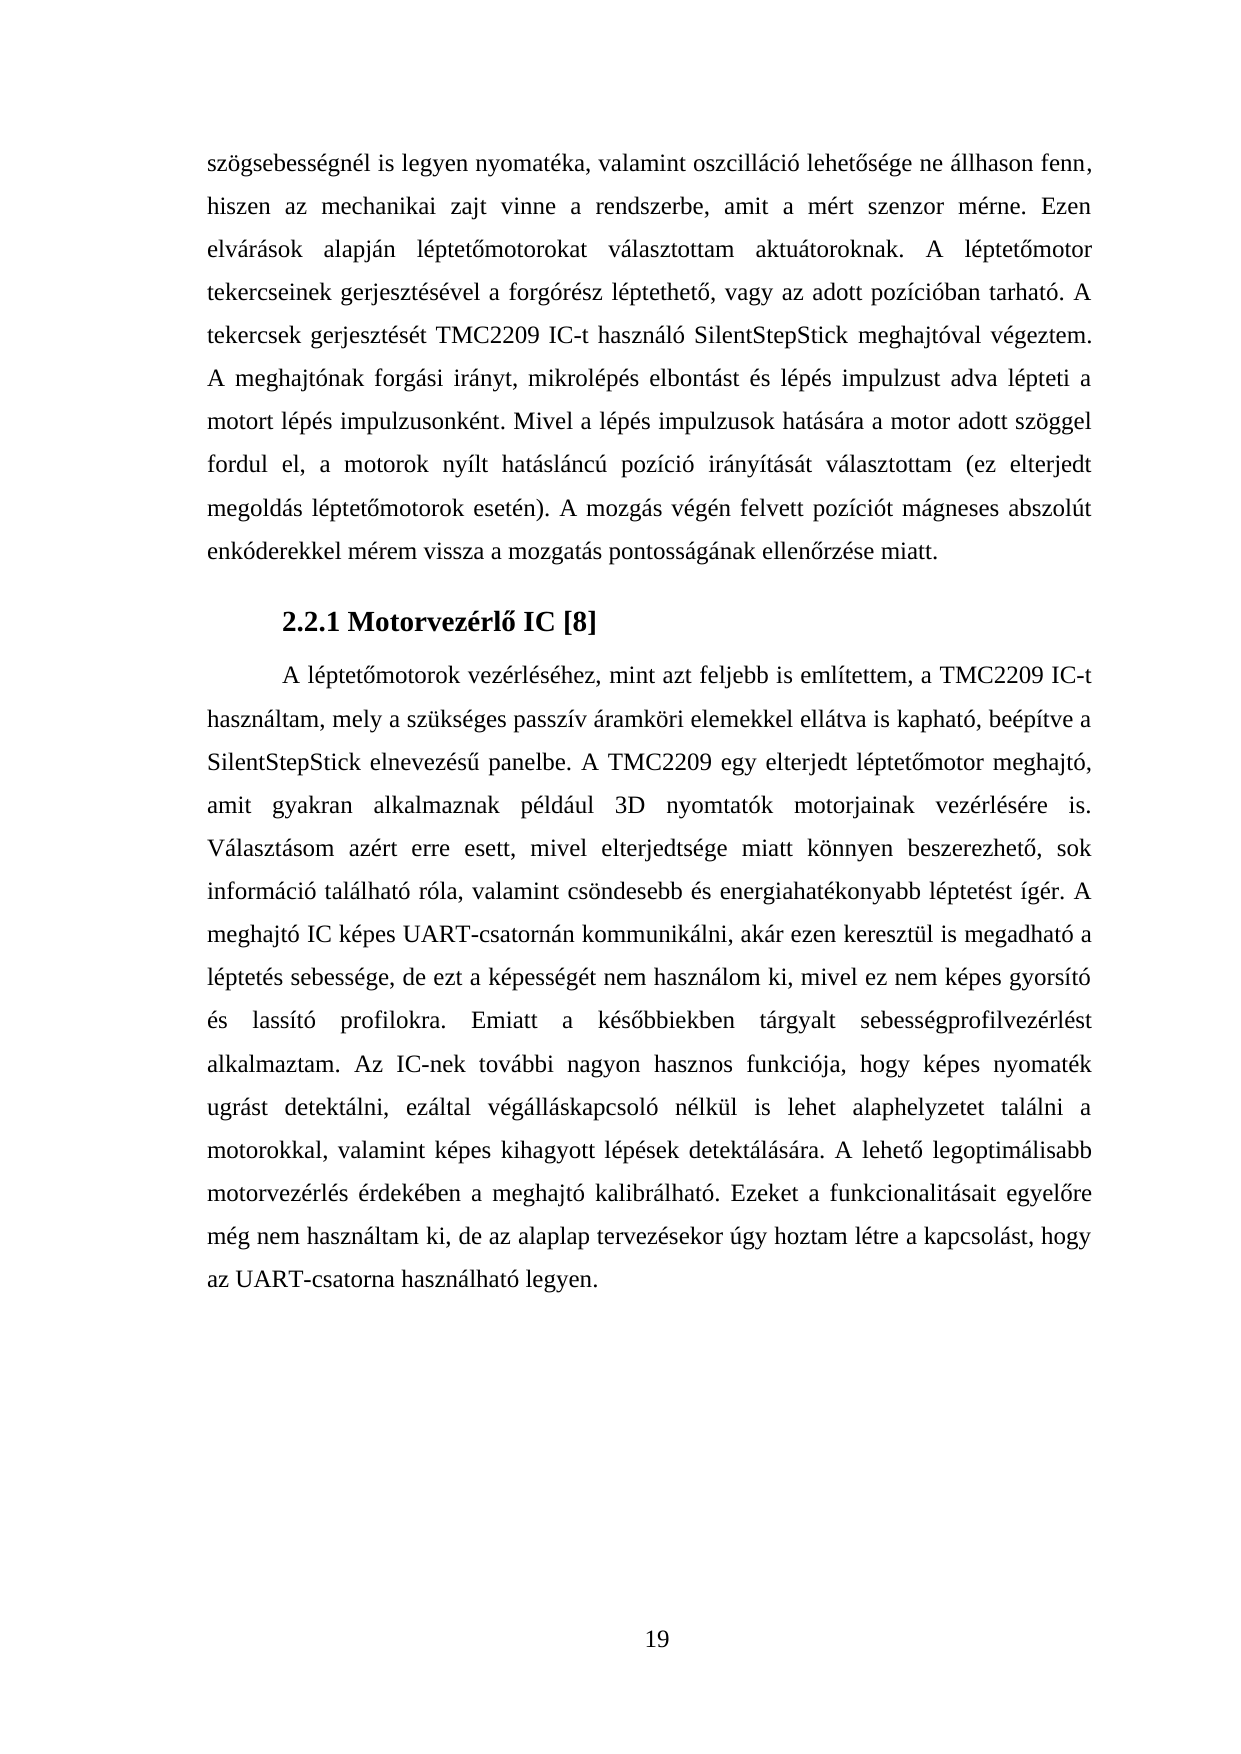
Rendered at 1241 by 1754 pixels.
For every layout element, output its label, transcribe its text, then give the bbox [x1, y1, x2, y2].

subtitle Motorvezérlő IC [207, 604, 1092, 637]
text A léptetőmotorok vezérléséhez, mint azt feljebb is említettem, a TMC2209 IC-t használtam, mely a szükséges passzív áramköri elemekkel ellátva is kapható, beépítve a SilentStepStick elnevezésű panelbe. A TMC2209 egy elterjedt léptetőmotor meghajtó, amit gyakran alkalmaznak például 3D nyomtatók motorjainak vezérlésére is. Választásom azért erre esett, mivel elterjedtsége miatt könnyen beszerezhető, sok információ található róla, valamint csöndesebb és energiahatékonyabb léptetést ígér. A meghajtó IC képes UART-csatornán kommunikálni, akár ezen keresztül is megadható a léptetés sebessége, de ezt a képességét nem használom ki, mivel ez nem képes gyorsító és lassító profilokra. Emiatt a későbbiekben tárgyalt sebességprofilvezérlést alkalmaztam. Az IC-nek további nagyon hasznos funkciója, hogy képes nyomaték ugrást detektálni, ezáltal végálláskapcsoló nélkül is lehet alaphelyzetet találni a motorokkal, valamint képes kihagyott lépések detektálására. A lehető legoptimálisabb motorvezérlés érdekében a meghajtó kalibrálható. Ezeket a funkcionalitásait egyelőre még nem használtam ki, de az alaplap tervezésekor úgy hoztam létre a kapcsolást, hogy az UART-csatorna használható legyen. [207, 661, 1092, 1293]
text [207, 148, 1092, 564]
